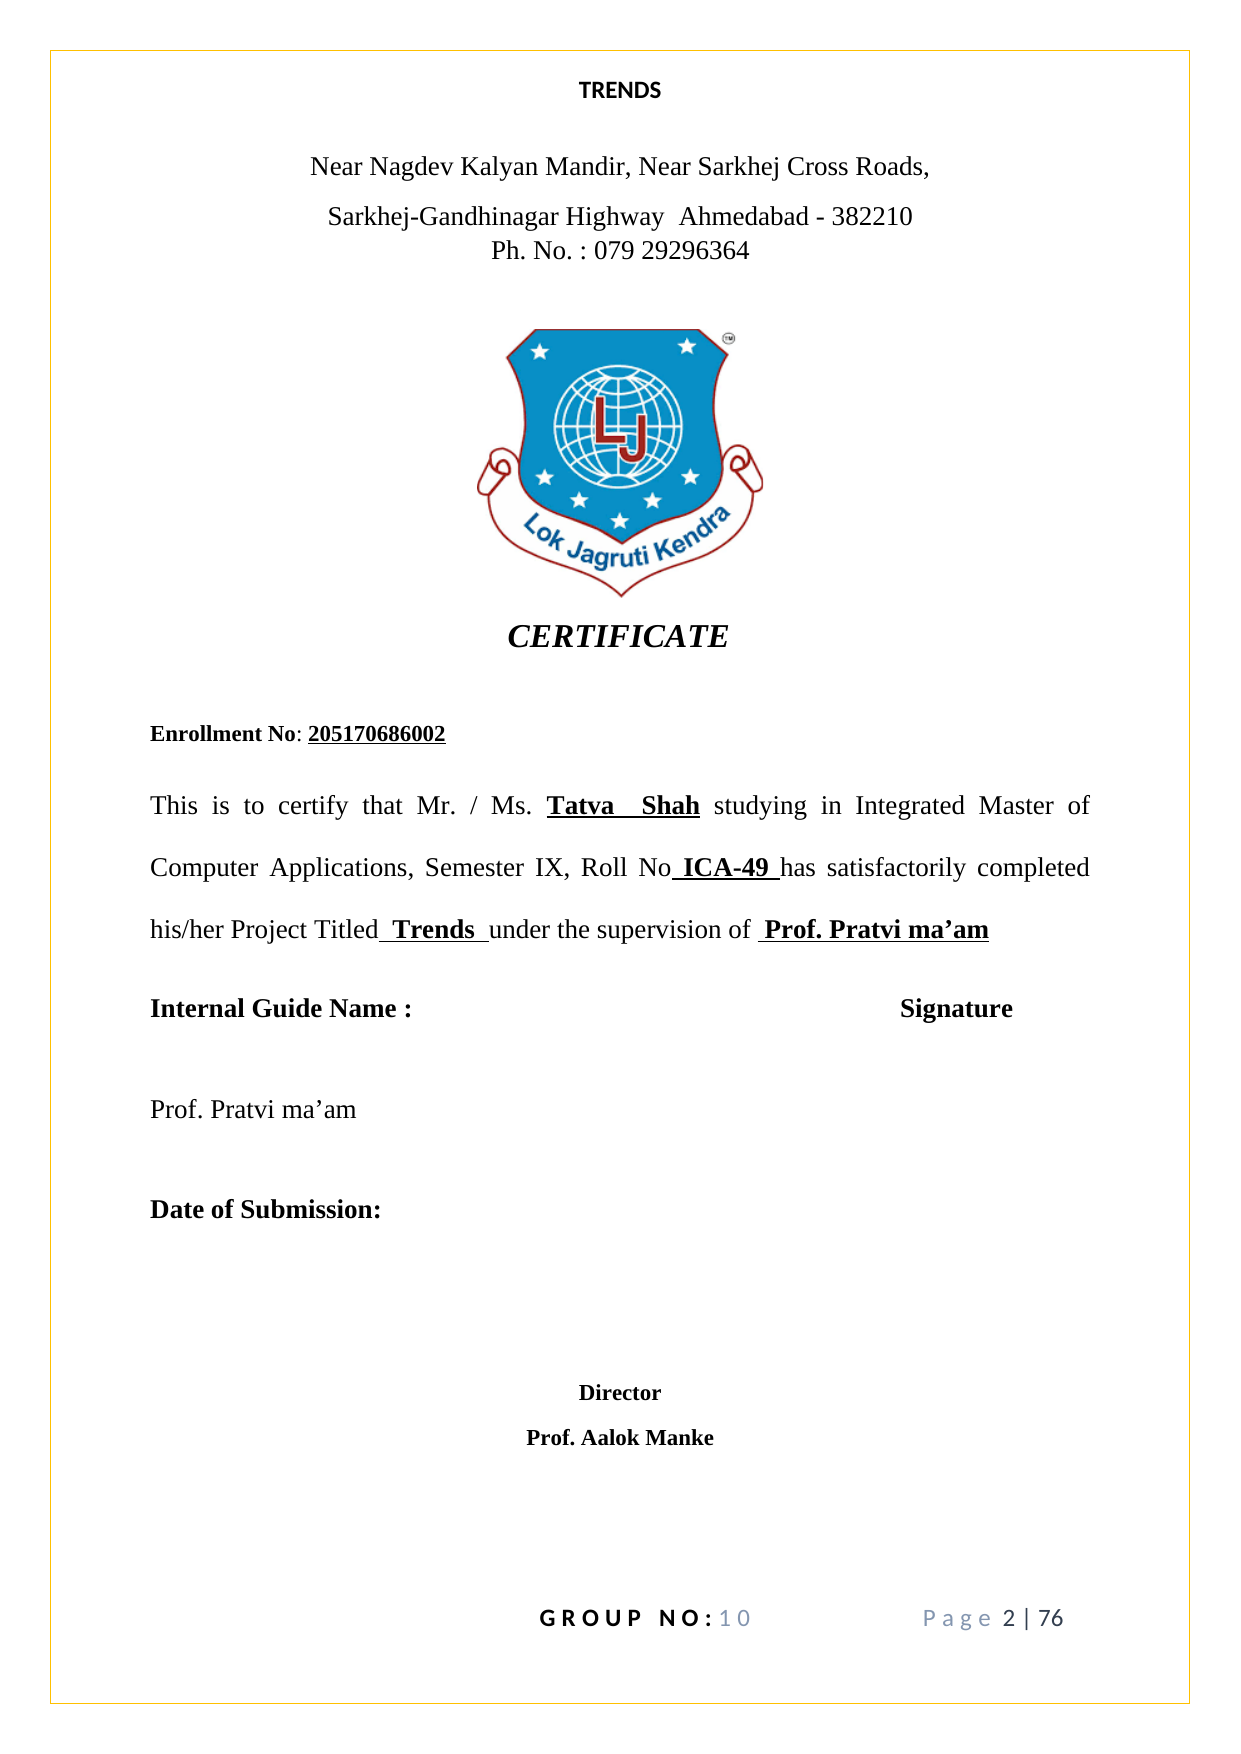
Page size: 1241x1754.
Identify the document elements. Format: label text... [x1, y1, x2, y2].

text Internal Guide Name : Signature [150, 993, 1184, 1024]
text Date of Submission: [150, 1193, 1184, 1224]
text Near Nagdev Kalyan Mandir, Near Sarkhej Cross Roads, [150, 150, 1090, 181]
text This is to certify that Mr. / Ms. Tatva Shah studying in Integrated Master of Computer Applications, Semester IX, Roll No ICA-49 has satisfactorily completed his/her Project Titled Trends under the supervision of Prof. Pratvi ma’am [150, 789, 1090, 945]
text Enrollment No: 205170686002 [150, 720, 1090, 746]
text Sarkhej-Gandhinagar Highway Ahmedabad - 382210 Ph. No. : 079 29296364 [150, 200, 1090, 265]
picture [477, 329, 764, 598]
text Prof. Pratvi ma’am [150, 1093, 1184, 1124]
text Director [150, 1379, 1090, 1405]
text Prof. Aalok Manke [150, 1424, 1090, 1450]
text CERTIFICATE [150, 617, 1090, 655]
